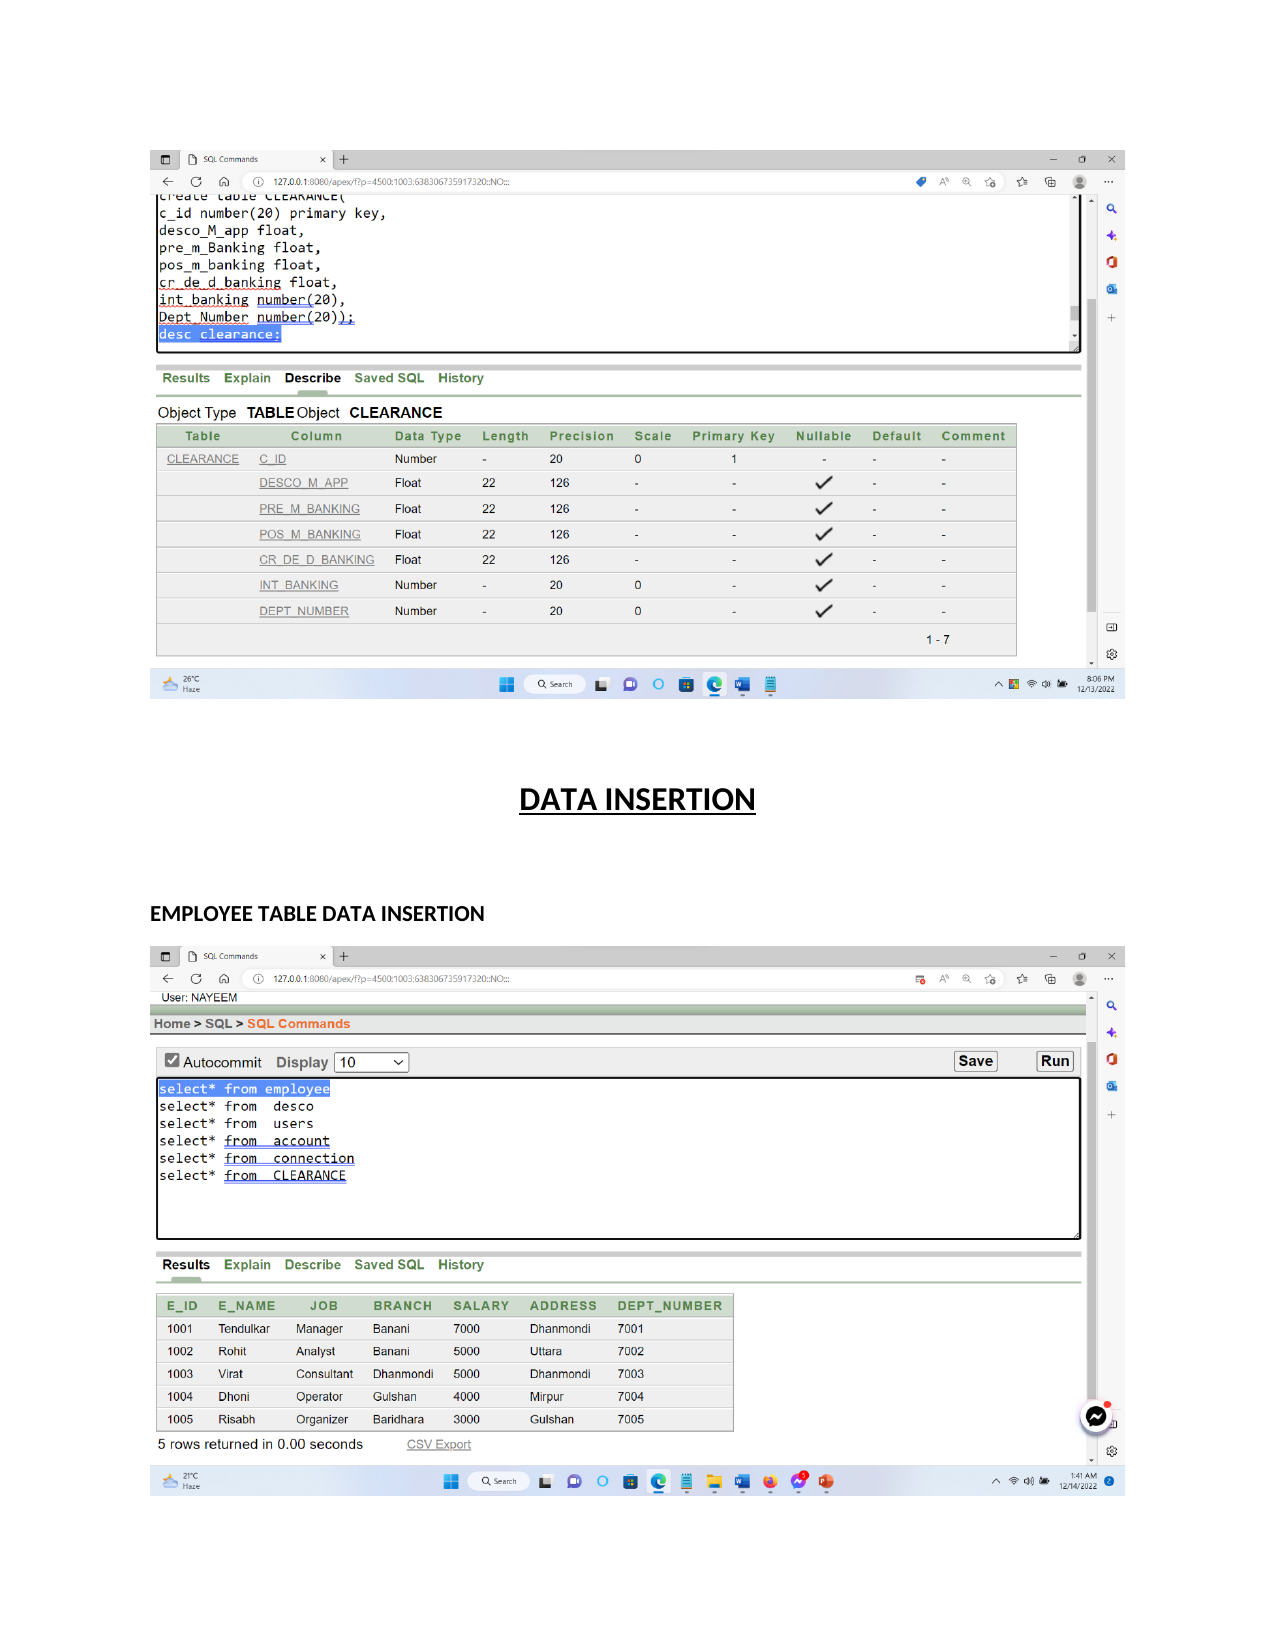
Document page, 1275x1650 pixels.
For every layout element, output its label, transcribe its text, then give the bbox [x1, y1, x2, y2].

picture [150, 946, 1125, 1496]
text DATA INSERTION [150, 778, 1125, 819]
text EMPLOYEE TABLE DATA INSERTION [150, 899, 1125, 927]
picture [150, 150, 1125, 699]
